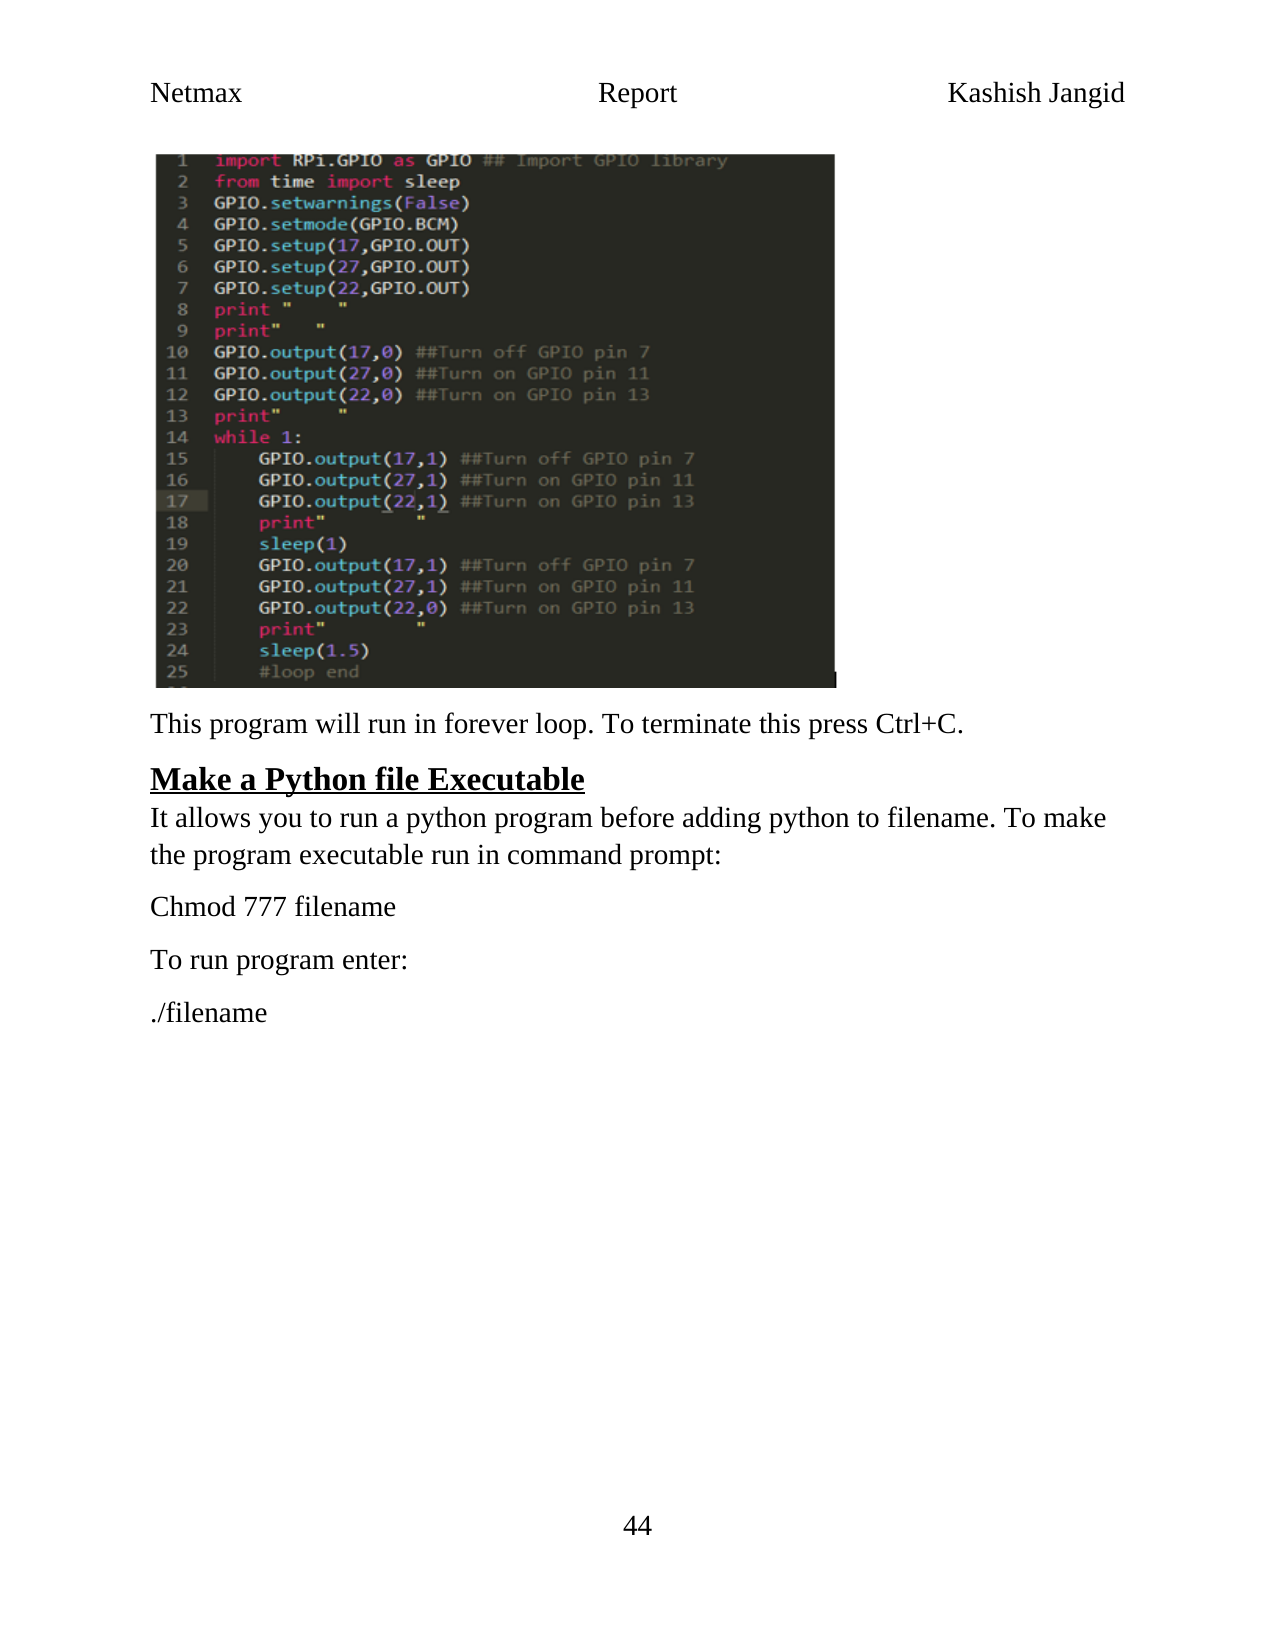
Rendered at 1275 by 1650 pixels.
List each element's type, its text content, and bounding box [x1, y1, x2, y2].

text To run program enter: [150, 942, 1125, 976]
text ./filename [150, 995, 1125, 1029]
text This program will run in forever loop. To terminate this press Ctrl+C. [150, 706, 1125, 740]
picture [150, 150, 846, 688]
text It allows you to run a python program before adding python to filename. To make the program executable run in command prompt: [150, 801, 1125, 870]
text Chmod 777 filename [150, 889, 1125, 923]
subtitle Make a Python file Executable [150, 759, 1125, 798]
